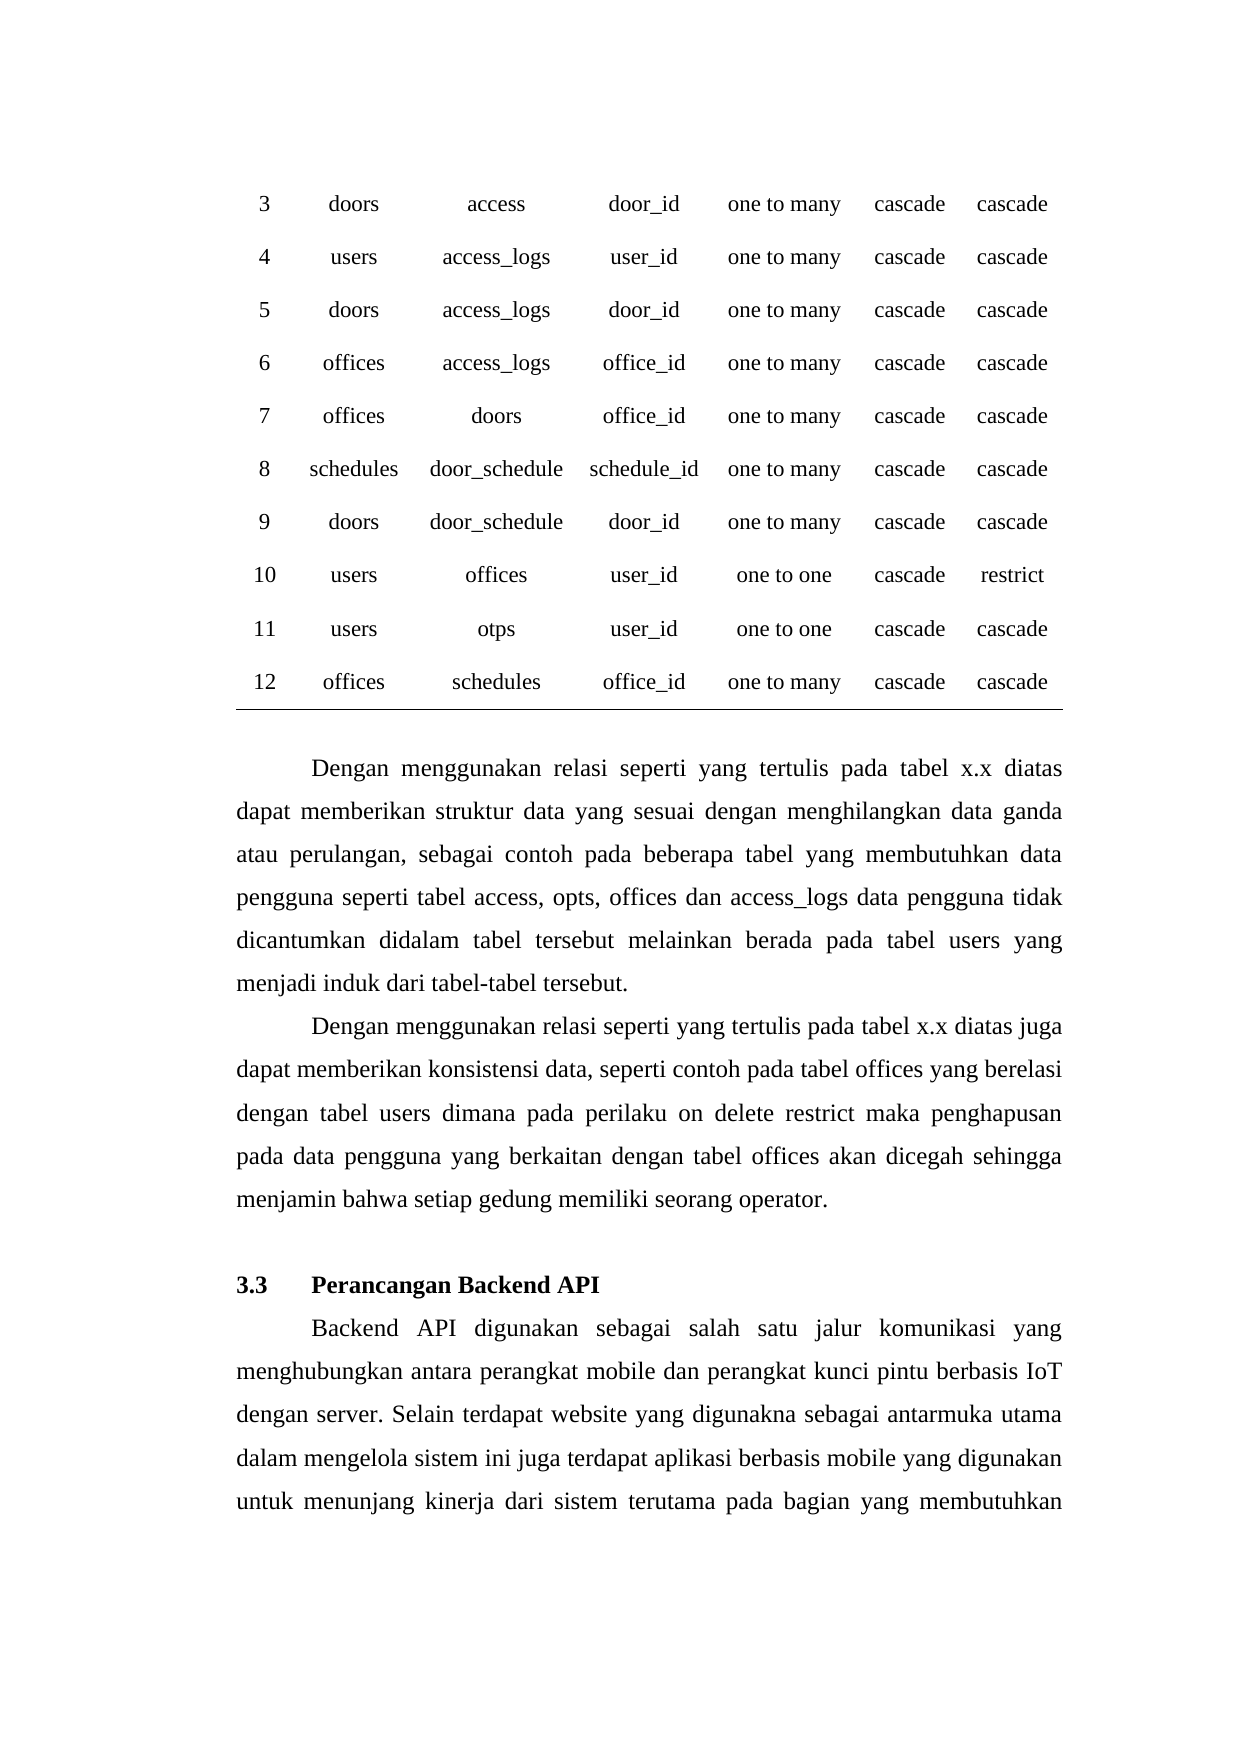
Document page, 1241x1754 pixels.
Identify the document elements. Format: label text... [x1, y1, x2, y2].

table_cell one to one [710, 549, 858, 602]
table_cell cascade [961, 655, 1063, 708]
text Dengan menggunakan relasi seperti yang tertulis pada tabel x.x diatas dapat memberikan struktur data yang sesuai dengan menghilangkan data ganda atau perulangan, sebagai contoh pada beberapa tabel yang membutuhkan data pengguna seperti tabel access, opts, offices dan access_logs data pengguna tidak dicantumkan didalam tabel tersebut melainkan berada pada tabel users yang menjadi induk dari tabel-tabel tersebut. [236, 753, 1063, 997]
text Perancangan Backend API [236, 1270, 1063, 1299]
table_cell users [293, 230, 415, 283]
table_cell access_logs [415, 337, 578, 390]
table_cell one to many [710, 496, 858, 549]
table_cell 11 [236, 602, 292, 655]
table_cell one to one [710, 602, 858, 655]
table_cell users [293, 549, 415, 602]
table_cell offices [415, 549, 578, 602]
table_cell one to many [710, 390, 858, 443]
table_cell 6 [236, 337, 292, 390]
table_cell cascade [961, 496, 1063, 549]
table_cell 3 [236, 177, 292, 230]
table_cell doors [293, 496, 415, 549]
table_cell offices [293, 337, 415, 390]
table_cell one to many [710, 177, 858, 230]
table_cell schedules [415, 655, 578, 708]
table_cell user_id [578, 602, 710, 655]
table_cell door_schedule [415, 496, 578, 549]
table_cell cascade [961, 337, 1063, 390]
table_cell doors [293, 284, 415, 337]
table_cell cascade [961, 390, 1063, 443]
table_cell office_id [578, 655, 710, 708]
table_cell one to many [710, 655, 858, 708]
table_cell access_logs [415, 230, 578, 283]
table_cell cascade [961, 602, 1063, 655]
table_cell 7 [236, 390, 292, 443]
table_cell 4 [236, 230, 292, 283]
table_cell cascade [858, 602, 961, 655]
table_cell cascade [858, 443, 961, 496]
table_cell cascade [961, 177, 1063, 230]
table_cell 10 [236, 549, 292, 602]
table_cell 5 [236, 284, 292, 337]
table_cell door_id [578, 496, 710, 549]
table_cell one to many [710, 284, 858, 337]
table_cell 8 [236, 443, 292, 496]
table_cell office_id [578, 390, 710, 443]
table_cell cascade [858, 390, 961, 443]
table_cell cascade [858, 284, 961, 337]
table_cell cascade [858, 230, 961, 283]
table_cell otps [415, 602, 578, 655]
table_cell cascade [858, 655, 961, 708]
table_cell schedule_id [578, 443, 710, 496]
table_cell one to many [710, 337, 858, 390]
table_cell door_schedule [415, 443, 578, 496]
table_cell access [415, 177, 578, 230]
text Dengan menggunakan relasi seperti yang tertulis pada tabel x.x diatas juga dapat memberikan konsistensi data, seperti contoh pada tabel offices yang berelasi dengan tabel users dimana pada perilaku on delete restrict maka penghapusan pada data pengguna yang berkaitan dengan tabel offices akan dicegah sehingga menjamin bahwa setiap gedung memiliki seorang operator. [236, 1011, 1063, 1213]
table_cell one to many [710, 443, 858, 496]
table_cell one to many [710, 230, 858, 283]
table_cell door_id [578, 284, 710, 337]
table_cell offices [293, 390, 415, 443]
table_cell user_id [578, 230, 710, 283]
table_cell cascade [858, 496, 961, 549]
table_cell cascade [858, 177, 961, 230]
table_cell offices [293, 655, 415, 708]
table_cell schedules [293, 443, 415, 496]
table_cell cascade [961, 284, 1063, 337]
table_cell cascade [858, 337, 961, 390]
table_cell cascade [961, 443, 1063, 496]
table_cell doors [415, 390, 578, 443]
table_cell office_id [578, 337, 710, 390]
table_cell cascade [858, 549, 961, 602]
table_cell user_id [578, 549, 710, 602]
table_cell restrict [961, 549, 1063, 602]
table_cell 12 [236, 655, 292, 708]
table_cell cascade [961, 230, 1063, 283]
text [236, 1313, 1063, 1514]
table_cell doors [293, 177, 415, 230]
table_cell users [293, 602, 415, 655]
table_cell 9 [236, 496, 292, 549]
table_cell access_logs [415, 284, 578, 337]
table_cell door_id [578, 177, 710, 230]
